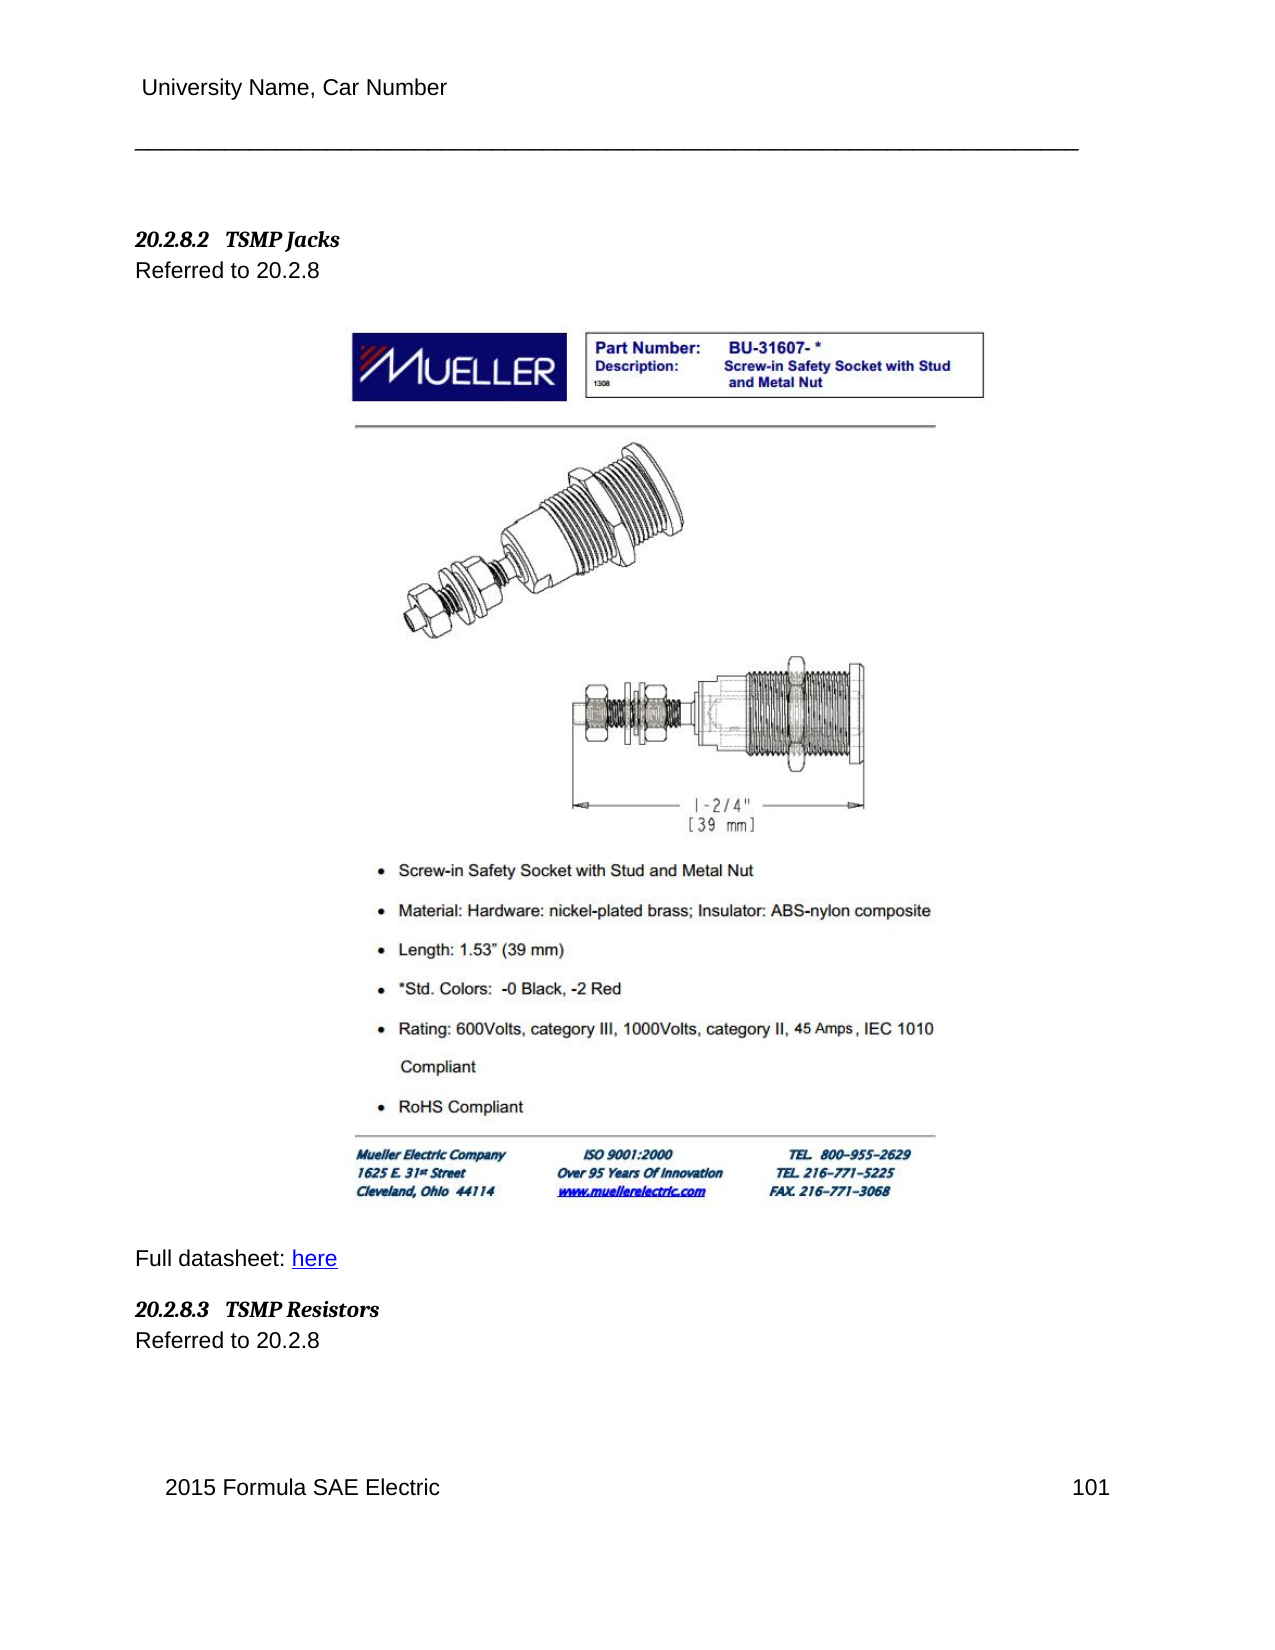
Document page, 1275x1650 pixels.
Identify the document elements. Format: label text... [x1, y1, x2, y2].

subtitle TSMP Resistors [135, 1296, 1140, 1323]
text Referred to 11.2.8 [135, 1327, 1140, 1353]
text Full datasheet: here [135, 1245, 1140, 1272]
text Referred to 11.2.8 [135, 257, 1140, 283]
picture [276, 308, 999, 1221]
subtitle TSMP Jacks [135, 227, 1140, 253]
